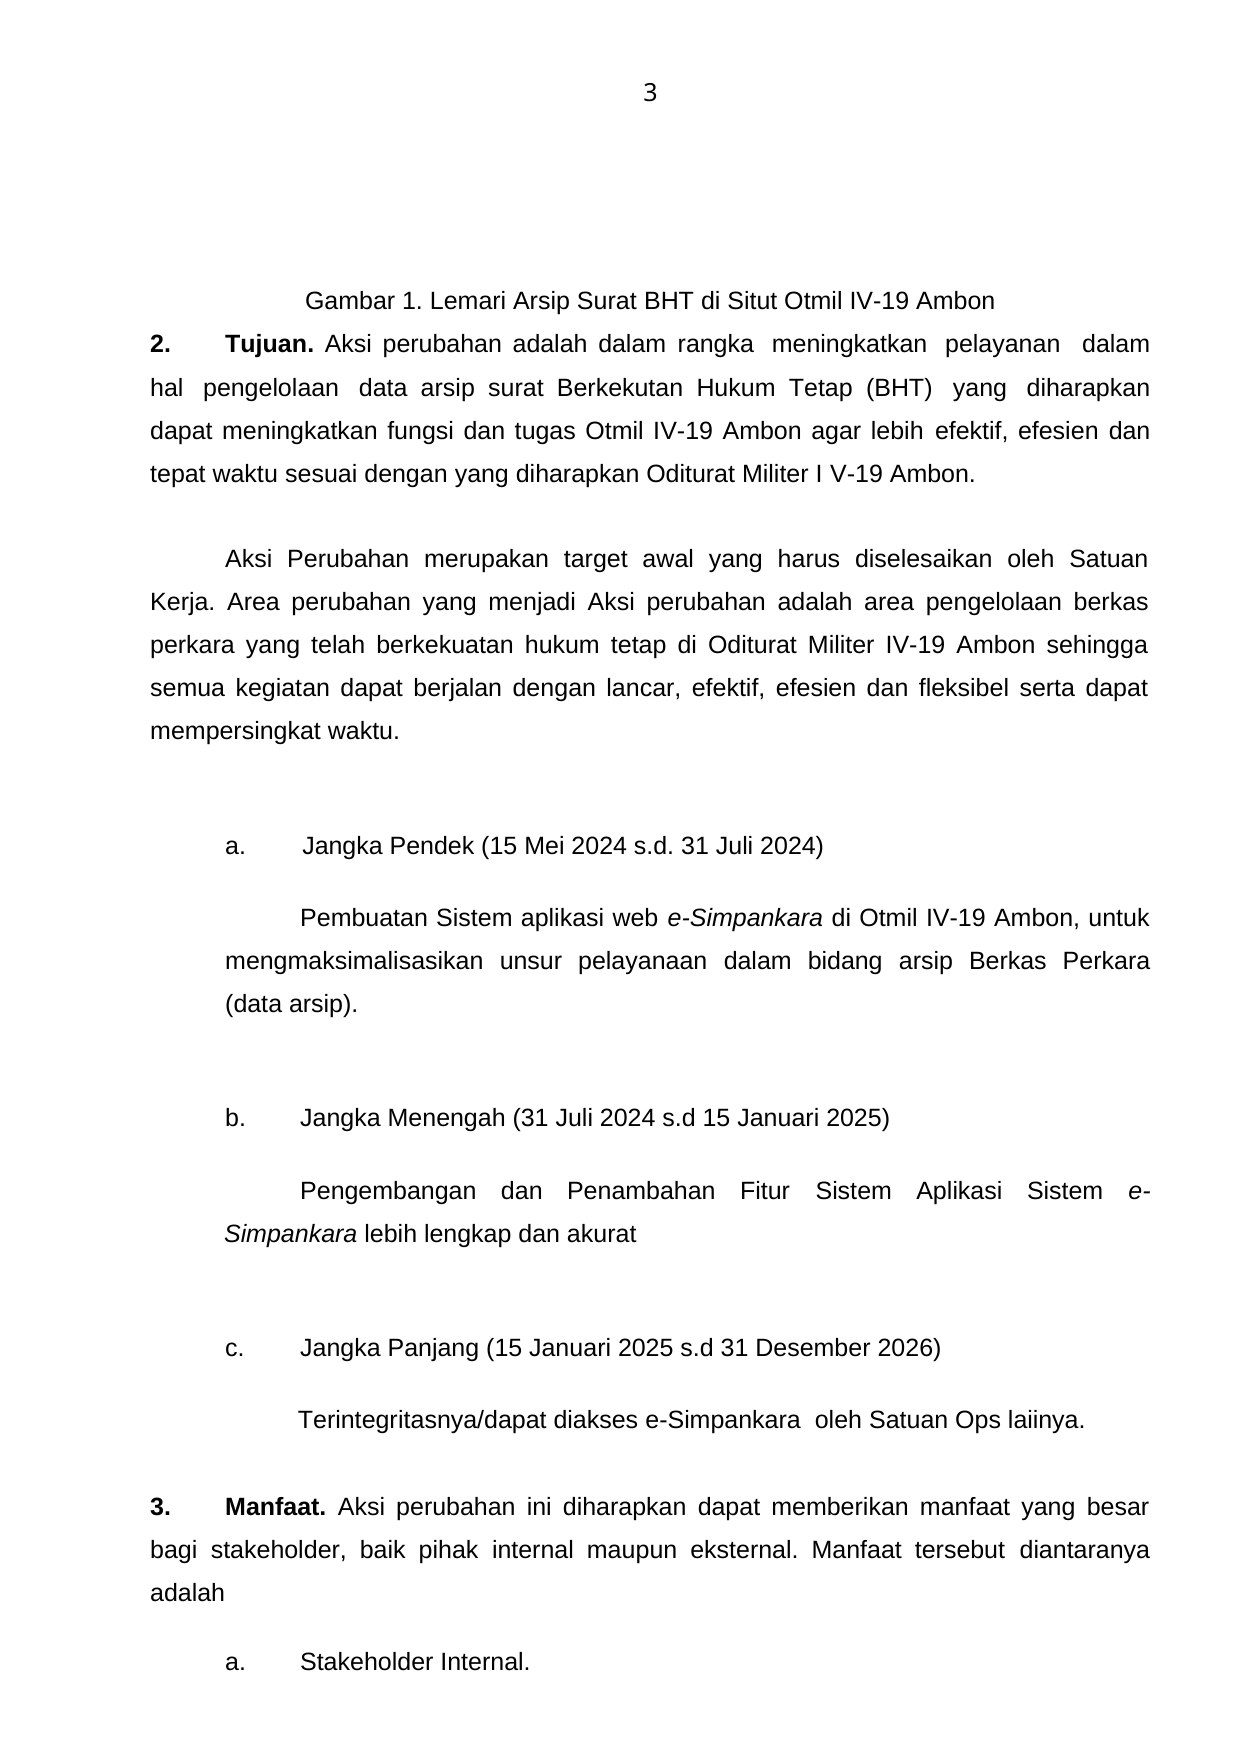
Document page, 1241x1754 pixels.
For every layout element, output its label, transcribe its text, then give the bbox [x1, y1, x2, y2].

list Pembuatan Sistem aplikasi web e-Simpankara di Otmil IV-19 Ambon, untuk mengmaksimalisasikan unsur pelayanaan dalam bidang arsip Berkas Perkara (data arsip). [225, 903, 1150, 1018]
list Aksi Perubahan merupakan target awal yang harus diselesaikan oleh Satuan Kerja. Area perubahan yang menjadi Aksi perubahan adalah area pengelolaan berkas perkara yang telah berkekuatan hukum tetap di Oditurat Militer IV-19 Ambon sehingga semua kegiatan dapat berjalan dengan lancar, efektif, efesien dan fleksibel serta dapat mempersingkat waktu. [150, 544, 1150, 745]
list Gambar 1. Lemari Arsip Surat BHT di Situt Otmil IV-19 Ambon [150, 286, 1150, 315]
list 2. Tujuan. Aksi perubahan adalah dalam rangka meningkatkan pelayanan dalam hal pengelolaan data arsip surat Berkekutan Hukum Tetap (BHT) yang diharapkan dapat meningkatkan fungsi dan tugas Otmil IV-19 Ambon agar lebih efektif, efesien dan tepat waktu sesuai dengan yang diharapkan Oditurat Militer I V-19 Ambon. [150, 329, 1150, 487]
list Stakeholder Internal. [225, 1647, 1150, 1675]
list Terintegritasnya/dapat diakses e-Simpankara oleh Satuan Ops laiinya. [224, 1405, 1150, 1434]
list Jangka Menengah (31 Juli 2024 s.d 15 Januari 2025) [225, 1103, 1150, 1132]
list Jangka Panjang (15 Januari 2025 s.d 31 Desember 2026) [225, 1333, 1150, 1362]
list Pengembangan dan Penambahan Fitur Sistem Aplikasi Sistem e-Simpankara lebih lengkap dan akurat [224, 1176, 1150, 1248]
list Jangka Pendek (15 Mei 2024 s.d. 31 Juli 2024) [225, 831, 1150, 859]
text 3. Manfaat. Aksi perubahan ini diharapkan dapat memberikan manfaat yang besar bagi stakeholder, baik pihak internal maupun eksternal. Manfaat tersebut diantaranya adalah [150, 1492, 1150, 1607]
